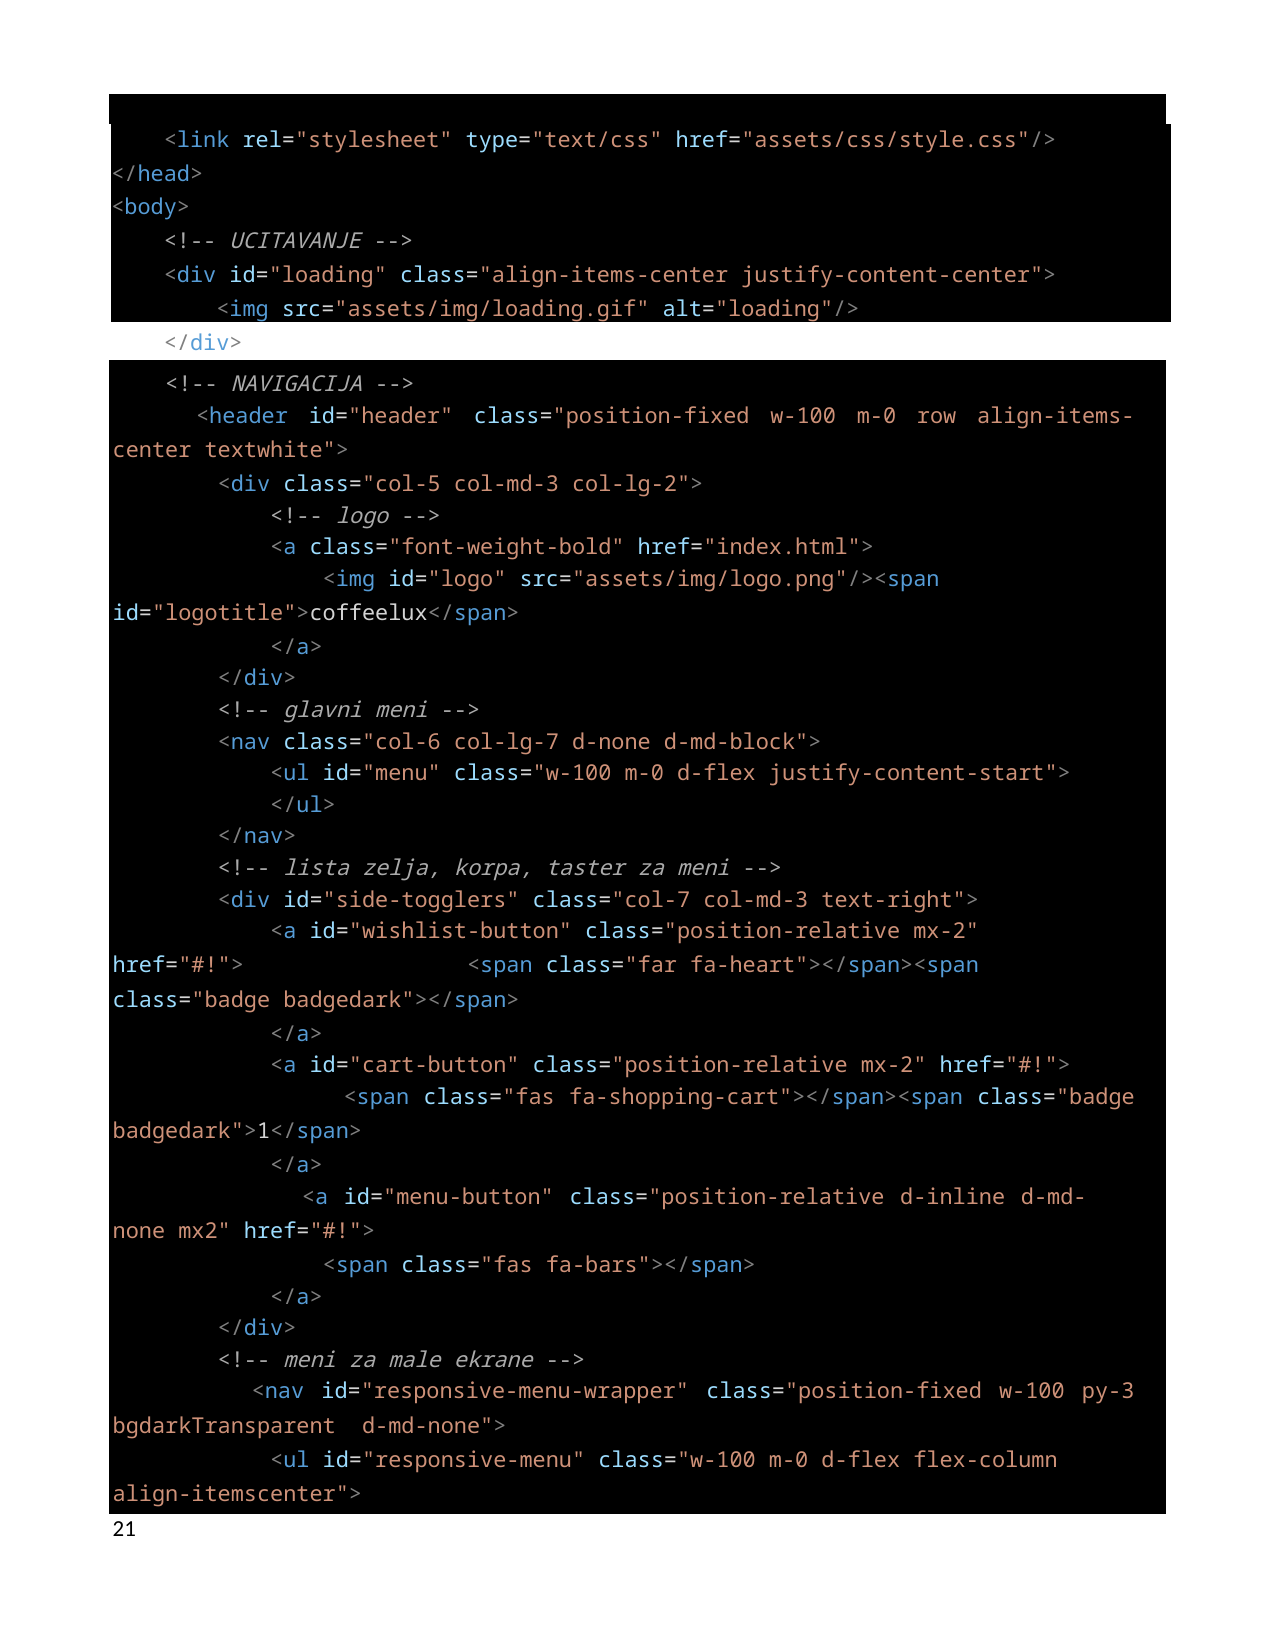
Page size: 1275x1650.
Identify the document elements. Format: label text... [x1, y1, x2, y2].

text </div> [111, 326, 1171, 356]
text <div id="loading" class="align-items-center justify-content-center"> [111, 258, 1171, 288]
text <link rel="stylesheet" type="text/css" href="assets/css/style.css"/> [111, 124, 1171, 154]
text <body> [111, 191, 1171, 221]
text <img src="assets/img/loading.gif" alt="loading"/> [111, 292, 1171, 322]
text <!-- UCITAVANJE --> [111, 225, 1171, 254]
text </head> [111, 158, 1171, 188]
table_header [109, 360, 1166, 1514]
